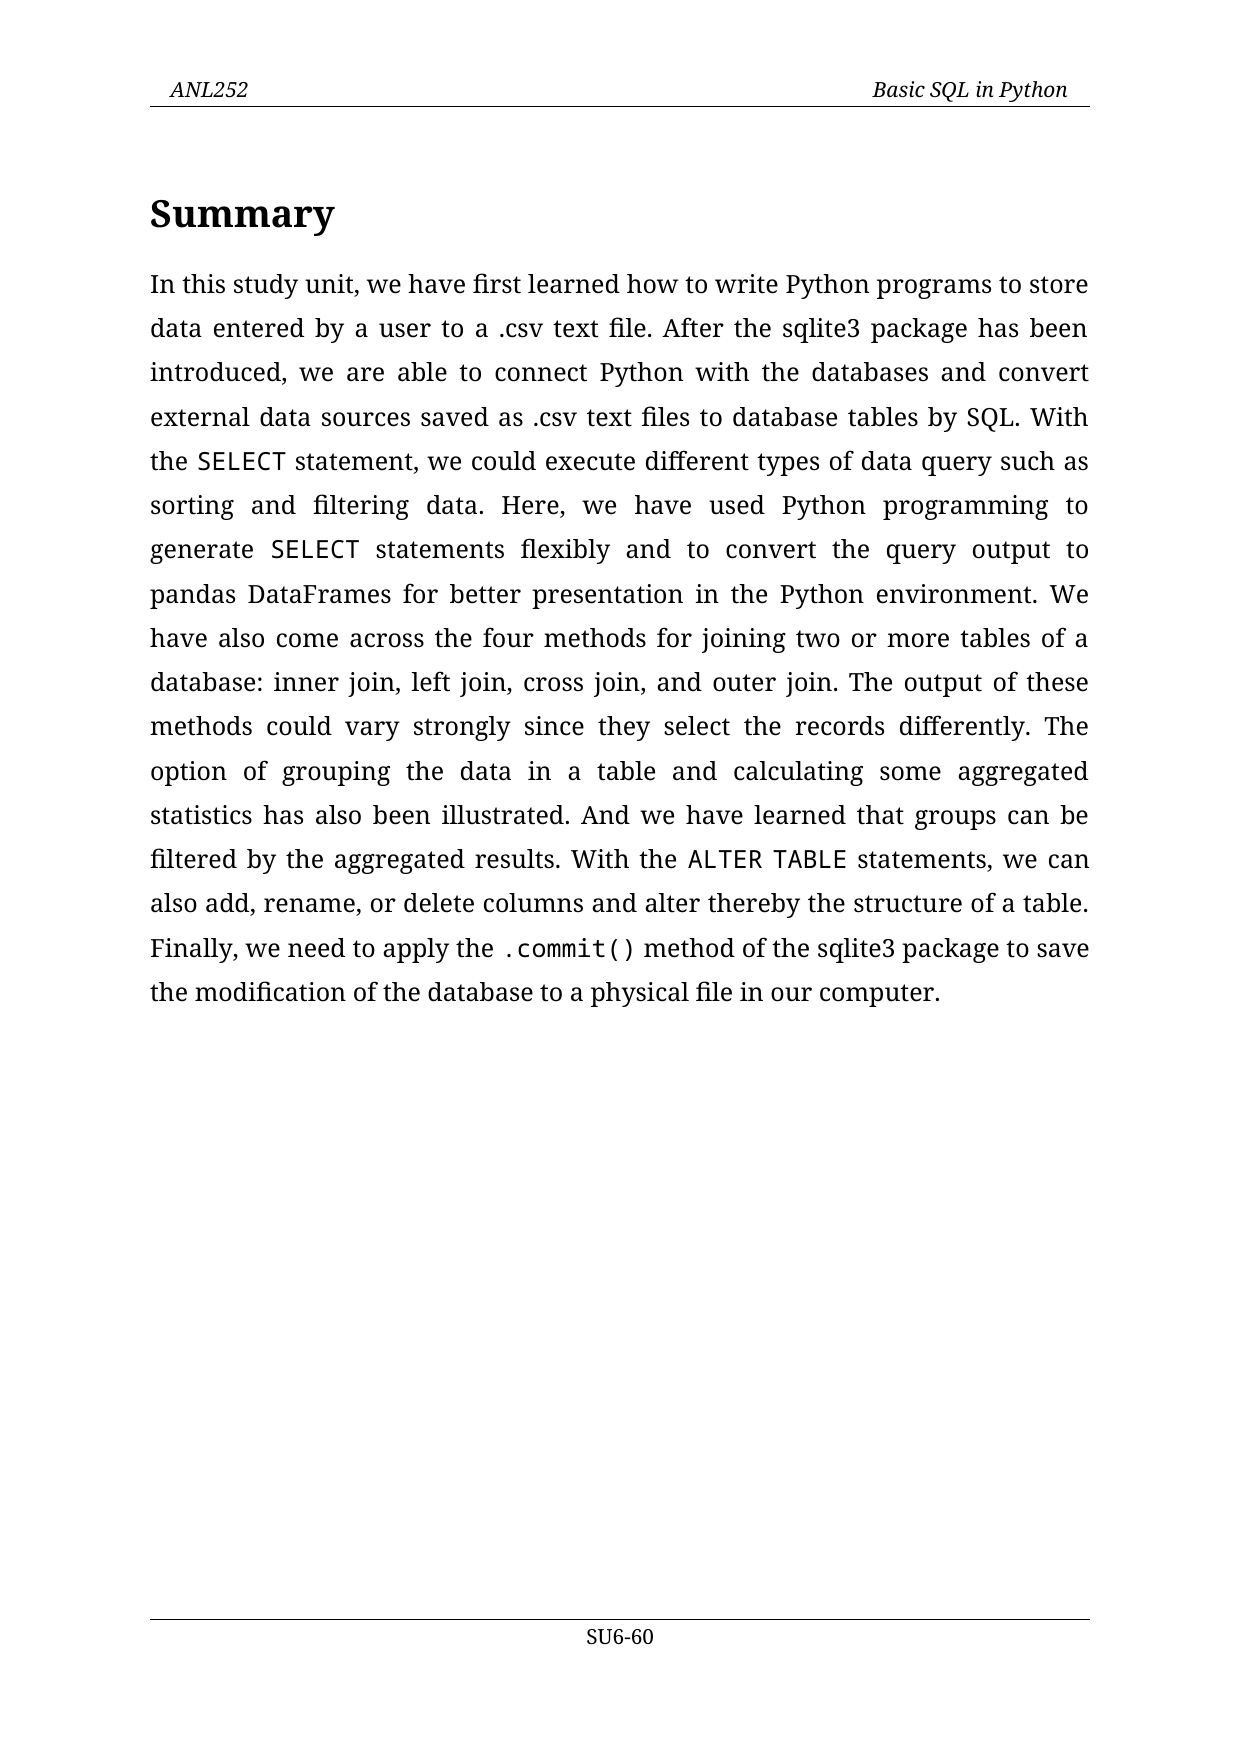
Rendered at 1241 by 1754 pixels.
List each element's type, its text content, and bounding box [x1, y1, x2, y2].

subtitle Summary [150, 187, 1090, 238]
text In this study unit, we have first learned how to write Python programs to store data entered by a user to a .csv text file. After the sqlite3 package has been introduced, we are able to connect Python with the databases and convert external data sources saved as .csv text files to database tables by SQL. With the SELECT statement, we could execute different types of data query such as sorting and filtering data. Here, we have used Python programming to generate SELECT statements flexibly and to convert the query output to pandas DataFrames for better presentation in the Python environment. We have also come across the four methods for joining two or more tables of a database: inner join, left join, cross join, and outer join. The output of these methods could vary strongly since they select the records differently. The option of grouping the data in a table and calculating some aggregated statistics has also been illustrated. And we have learned that groups can be filtered by the aggregated results. With the ALTER TABLE statements, we can also add, rename, or delete columns and alter thereby the structure of a table. Finally, we need to apply the .commit() method of the sqlite3 package to save the modification of the database to a physical file in our computer. [150, 266, 1090, 1009]
